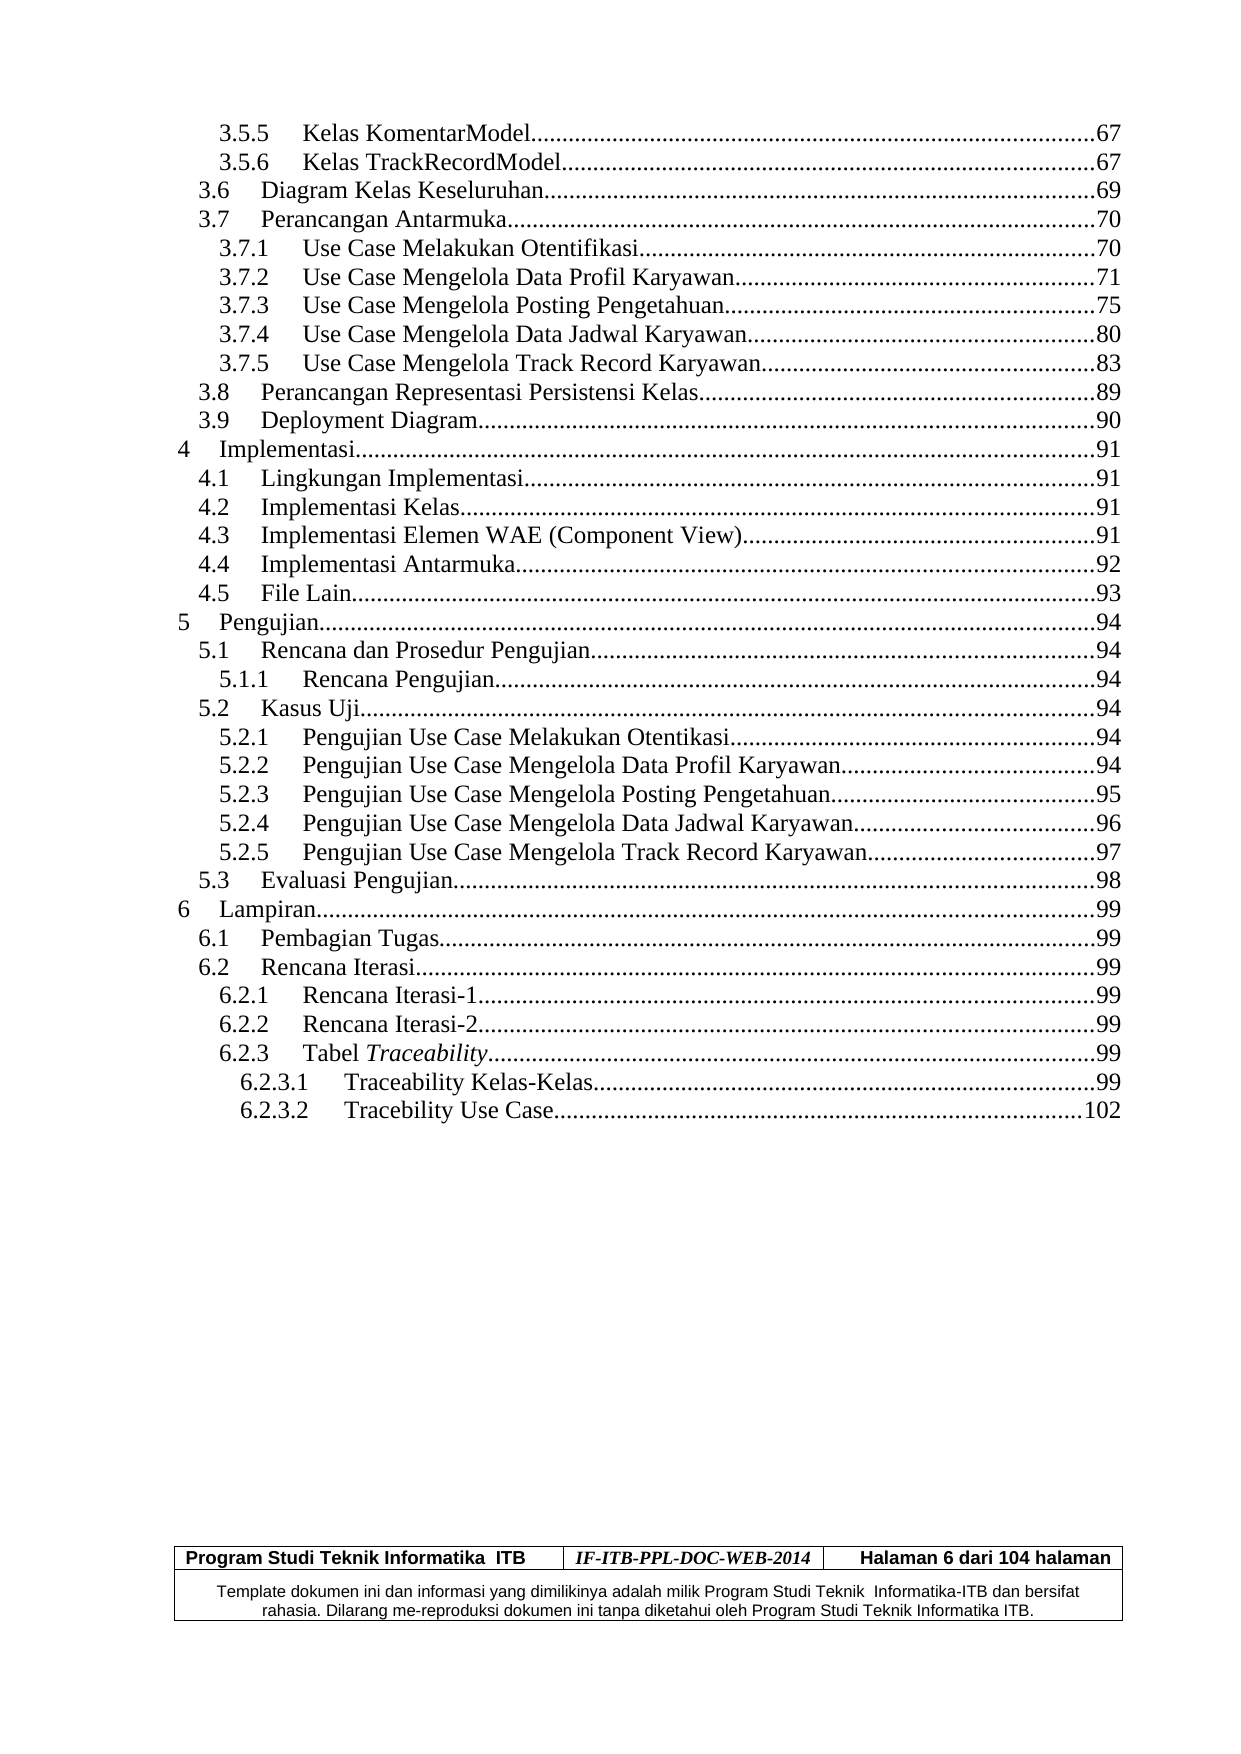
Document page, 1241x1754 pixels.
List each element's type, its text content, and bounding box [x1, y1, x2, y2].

text 3.5.5 Kelas KomentarModel 67 [219, 118, 1122, 147]
text 3.8 Perancangan Representasi Persistensi Kelas 89 [198, 377, 1122, 406]
text 6 Lampiran 99 [177, 894, 1122, 923]
text 3.7.4 Use Case Mengelola Data Jadwal Karyawan 80 [219, 319, 1122, 348]
text 3.9 Deployment Diagram 90 [198, 406, 1122, 434]
text 5 Pengujian 94 [177, 607, 1122, 636]
text 3.7.2 Use Case Mengelola Data Profil Karyawan 71 [219, 262, 1122, 291]
text 5.2.4 Pengujian Use Case Mengelola Data Jadwal Karyawan 96 [219, 808, 1122, 837]
text 4 Implementasi 91 [177, 434, 1122, 463]
text 6.2.3 Tabel Traceability 99 [219, 1038, 1122, 1067]
text 3.7.5 Use Case Mengelola Track Record Karyawan 83 [219, 348, 1122, 377]
text 4.1 Lingkungan Implementasi 91 [198, 463, 1122, 492]
text 4.5 File Lain 93 [198, 578, 1122, 607]
text 5.2.5 Pengujian Use Case Mengelola Track Record Karyawan 97 [219, 837, 1122, 866]
text 3.7.1 Use Case Melakukan Otentifikasi 70 [219, 233, 1122, 262]
text 6.2.2 Rencana Iterasi-2 99 [219, 1009, 1122, 1038]
text 6.1 Pembagian Tugas 99 [198, 923, 1122, 952]
text 4.3 Implementasi Elemen WAE (Component View) 91 [198, 521, 1122, 549]
text 3.7.3 Use Case Mengelola Posting Pengetahuan 75 [219, 291, 1122, 319]
text 6.2.3.2 Tracebility Use Case 102 [240, 1096, 1122, 1124]
text 5.2 Kasus Uji 94 [198, 693, 1122, 722]
text 3.5.6 Kelas TrackRecordModel 67 [219, 147, 1122, 176]
text 5.1 Rencana dan Prosedur Pengujian 94 [198, 636, 1122, 664]
text 5.3 Evaluasi Pengujian 98 [198, 866, 1122, 894]
text 4.4 Implementasi Antarmuka 92 [198, 549, 1122, 578]
text 3.6 Diagram Kelas Keseluruhan 69 [198, 176, 1122, 204]
text 5.1.1 Rencana Pengujian 94 [219, 664, 1122, 693]
text 5.2.1 Pengujian Use Case Melakukan Otentikasi 94 [219, 722, 1122, 751]
text 6.2.3.1 Traceability Kelas-Kelas 99 [240, 1067, 1122, 1096]
text 6.2 Rencana Iterasi 99 [198, 952, 1122, 981]
text 5.2.2 Pengujian Use Case Mengelola Data Profil Karyawan 94 [219, 751, 1122, 779]
text 6.2.1 Rencana Iterasi-1 99 [219, 981, 1122, 1009]
text 3.7 Perancangan Antarmuka 70 [198, 204, 1122, 233]
text 4.2 Implementasi Kelas 91 [198, 492, 1122, 521]
text 5.2.3 Pengujian Use Case Mengelola Posting Pengetahuan 95 [219, 779, 1122, 808]
